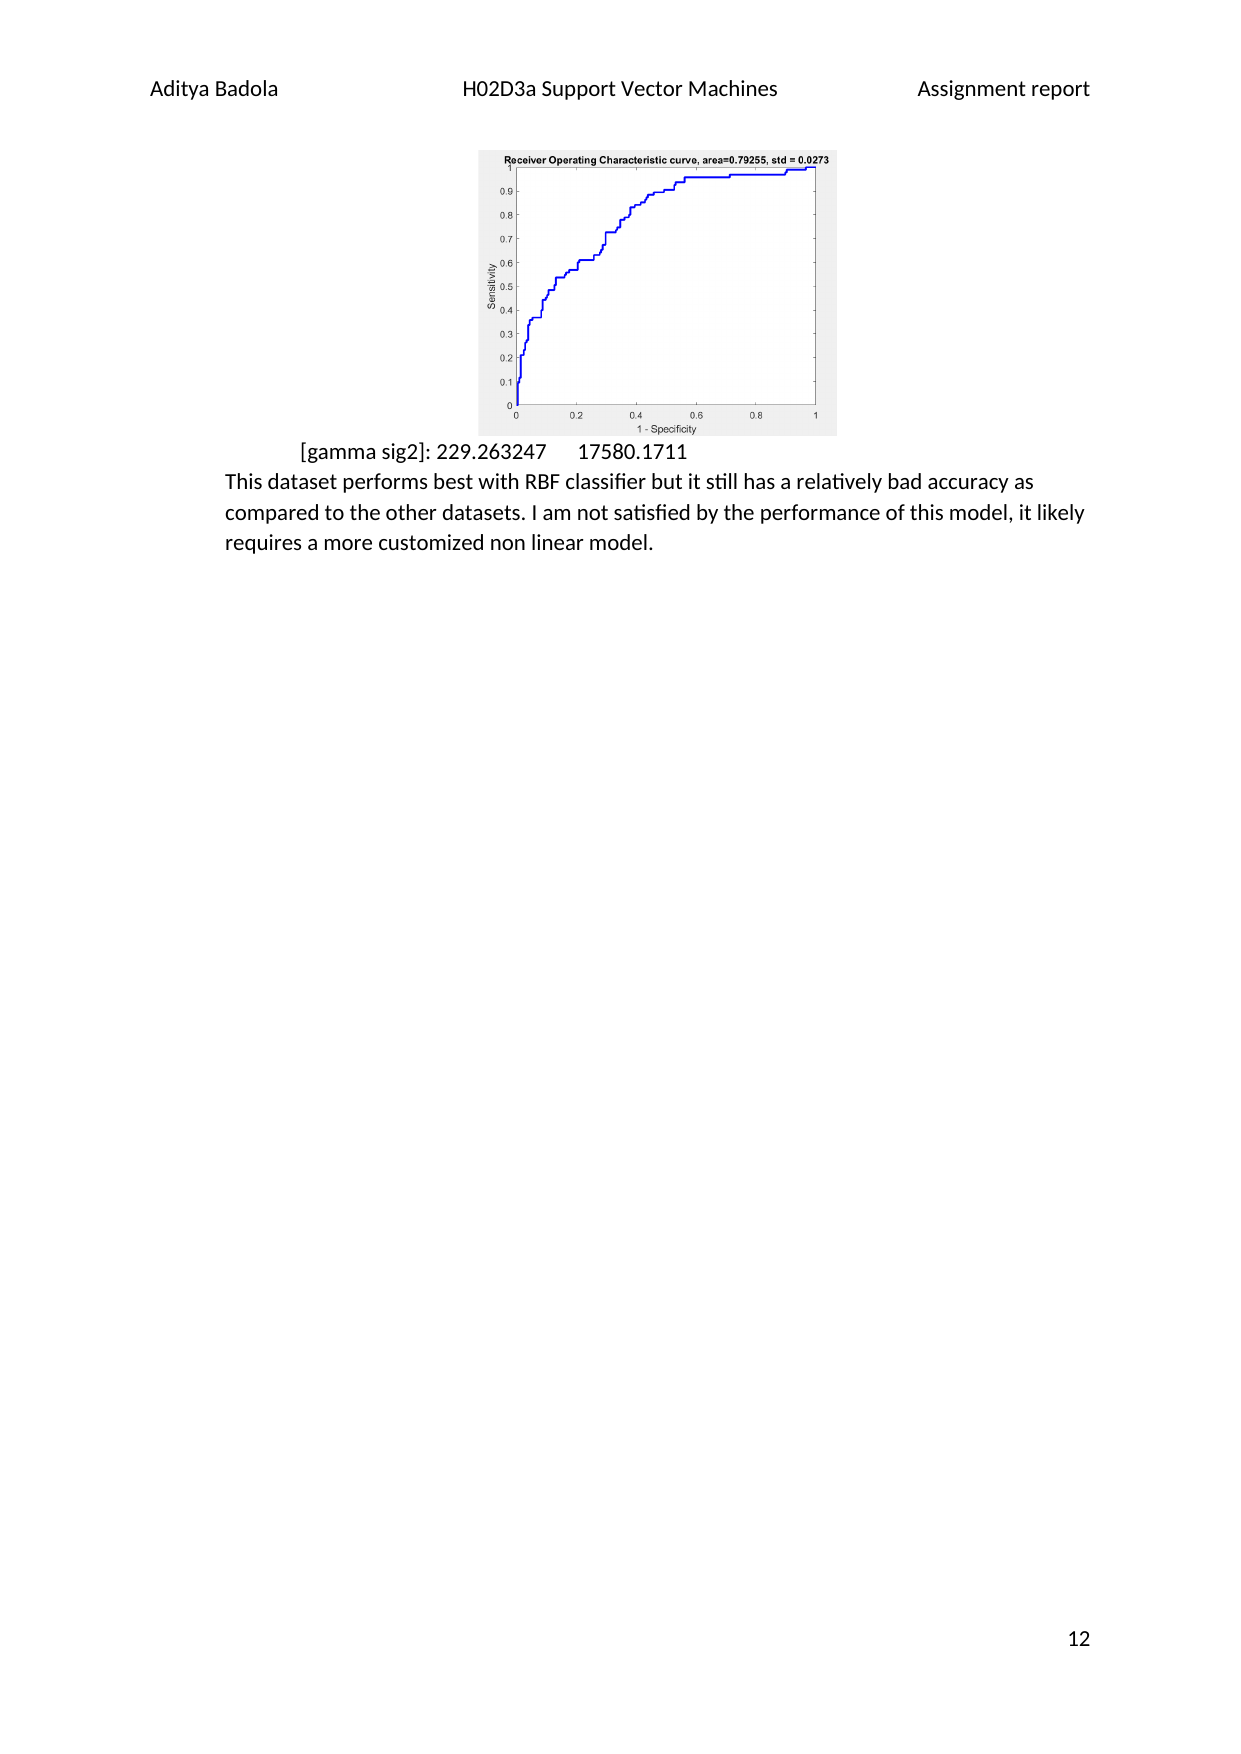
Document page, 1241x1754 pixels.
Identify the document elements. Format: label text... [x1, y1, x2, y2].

picture [478, 150, 837, 436]
list [gamma sig2]: 229.263247 17580.1711 [225, 437, 1090, 465]
list This dataset performs best with RBF classifier but it still has a relatively bad accuracy as compared to the other datasets. I am not satisfied by the performance of this model, it likely requires a more customized non linear model. [225, 467, 1090, 556]
